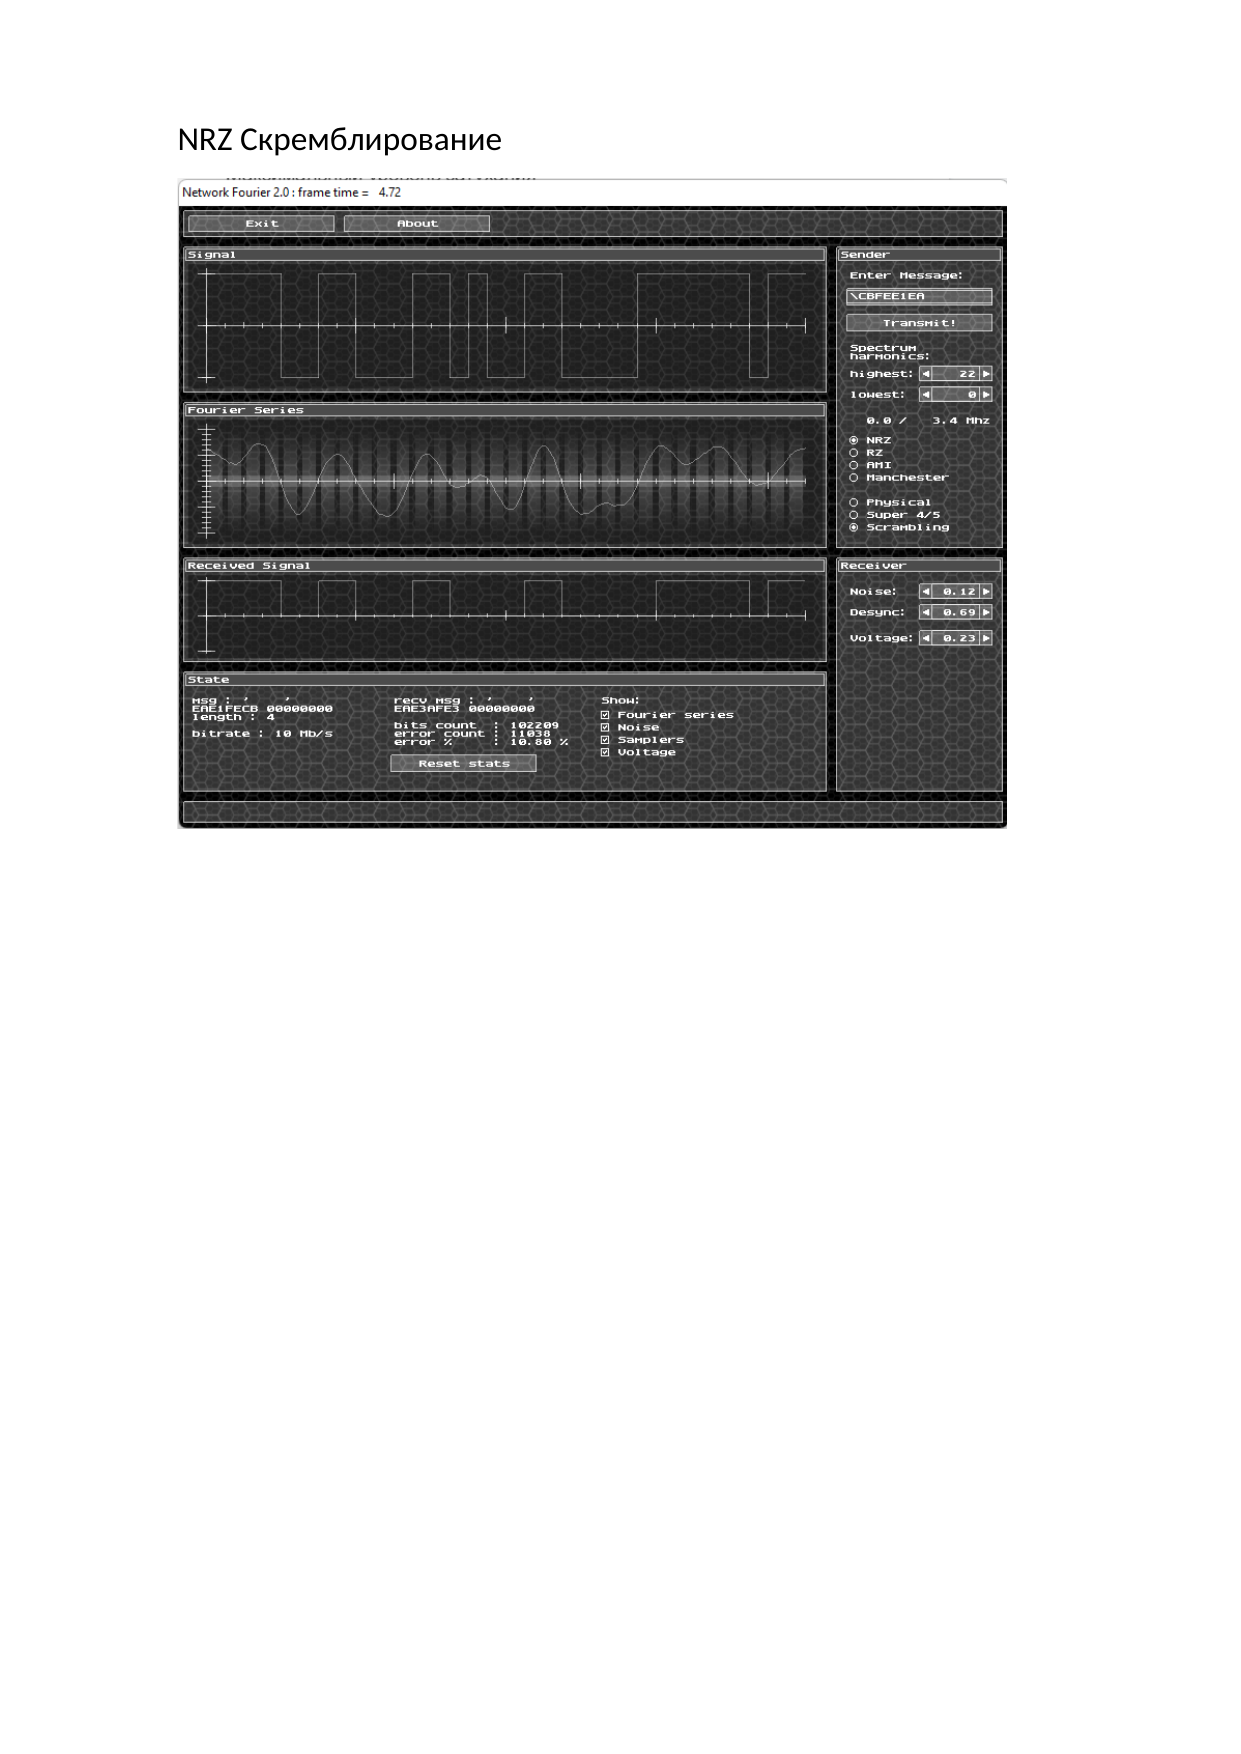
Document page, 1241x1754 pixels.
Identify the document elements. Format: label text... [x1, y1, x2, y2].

picture [177, 178, 1007, 829]
subtitle NRZ Скремблирование [177, 118, 1152, 159]
